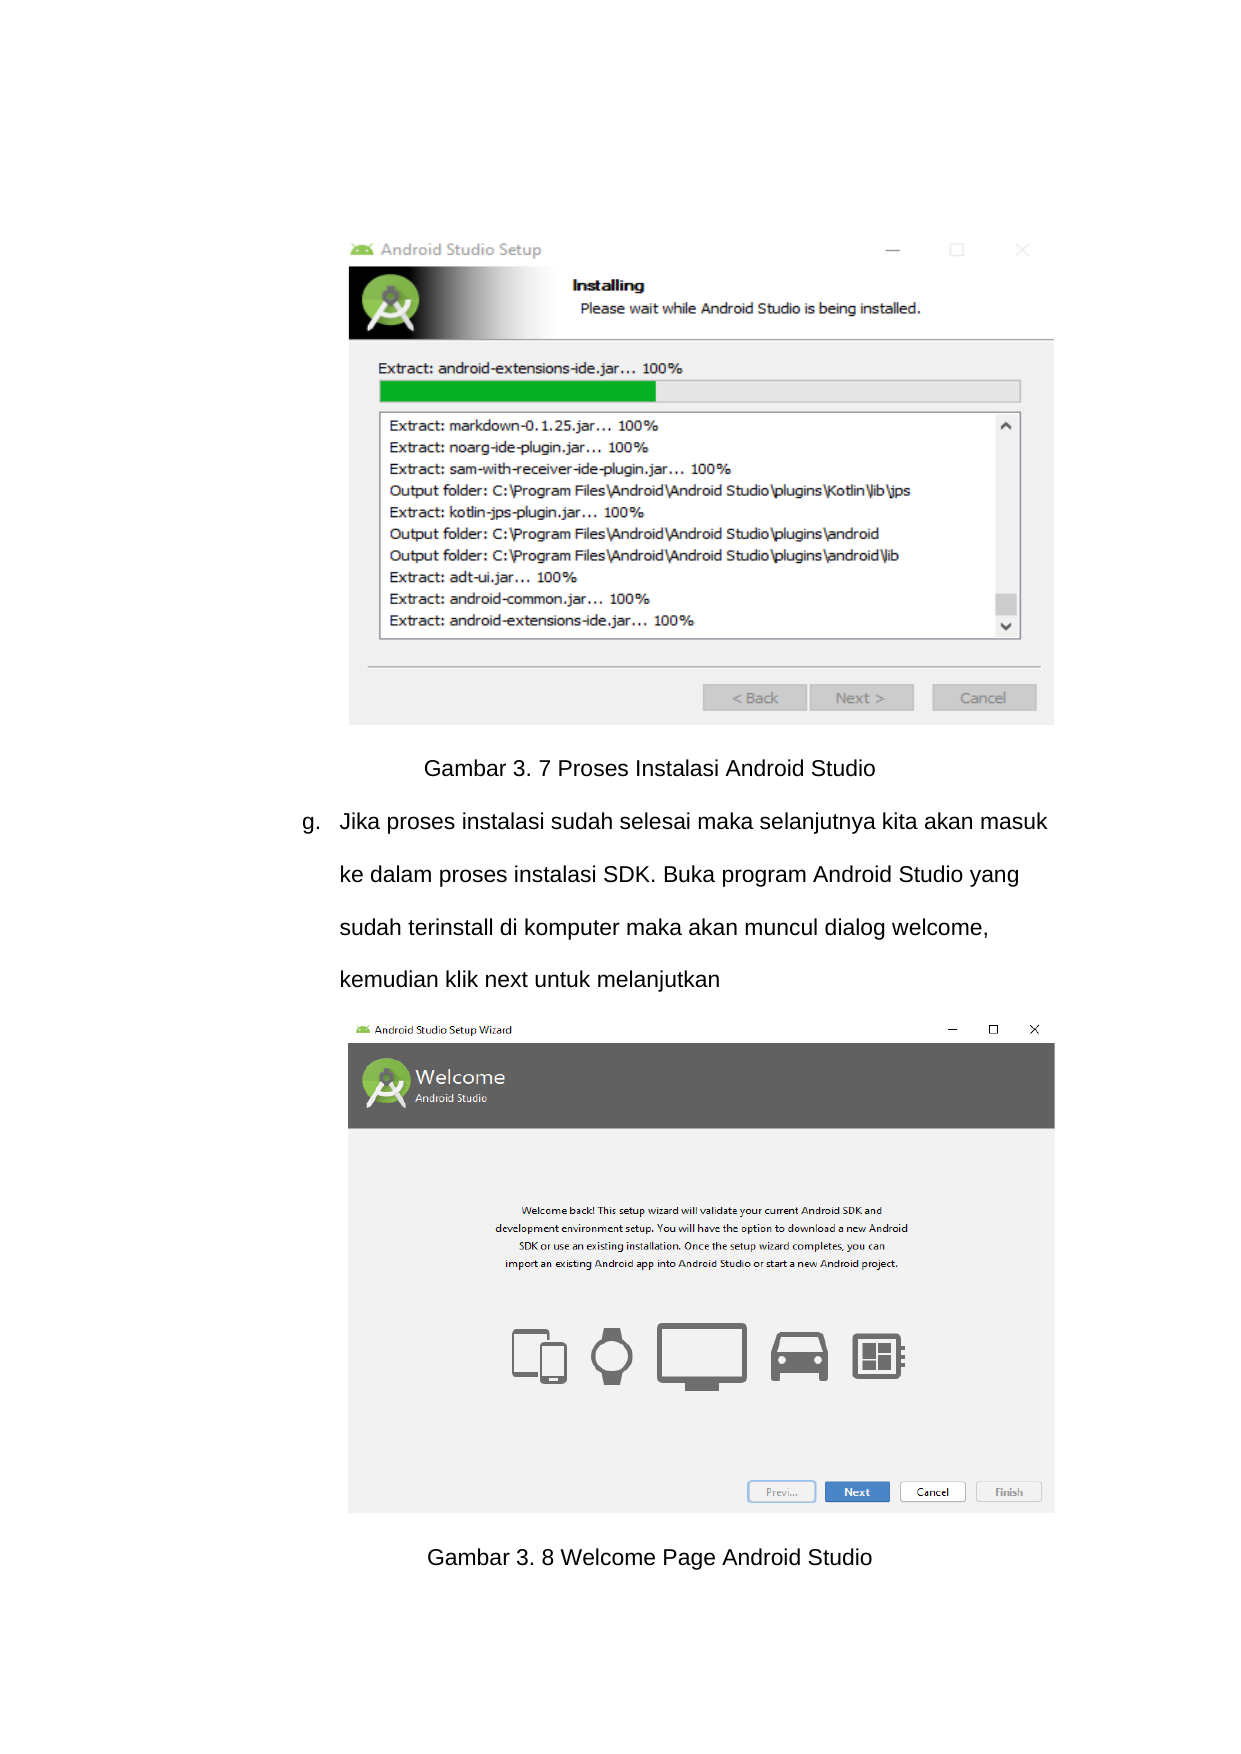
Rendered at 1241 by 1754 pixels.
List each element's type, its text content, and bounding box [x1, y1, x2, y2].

list Jika proses instalasi sudah selesai maka selanjutnya kita akan masuk ke dalam proses instalasi SDK. Buka program Android Studio yang sudah terinstall di komputer maka akan muncul dialog welcome, kemudian klik next untuk melanjutkan [302, 808, 1063, 992]
picture [348, 1018, 1055, 1513]
text Gambar 3. 7 Proses Instalasi Android Studio [236, 755, 1063, 782]
text Gambar 3. 8 Welcome Page Android Studio [236, 1543, 1063, 1570]
picture [348, 236, 1054, 725]
